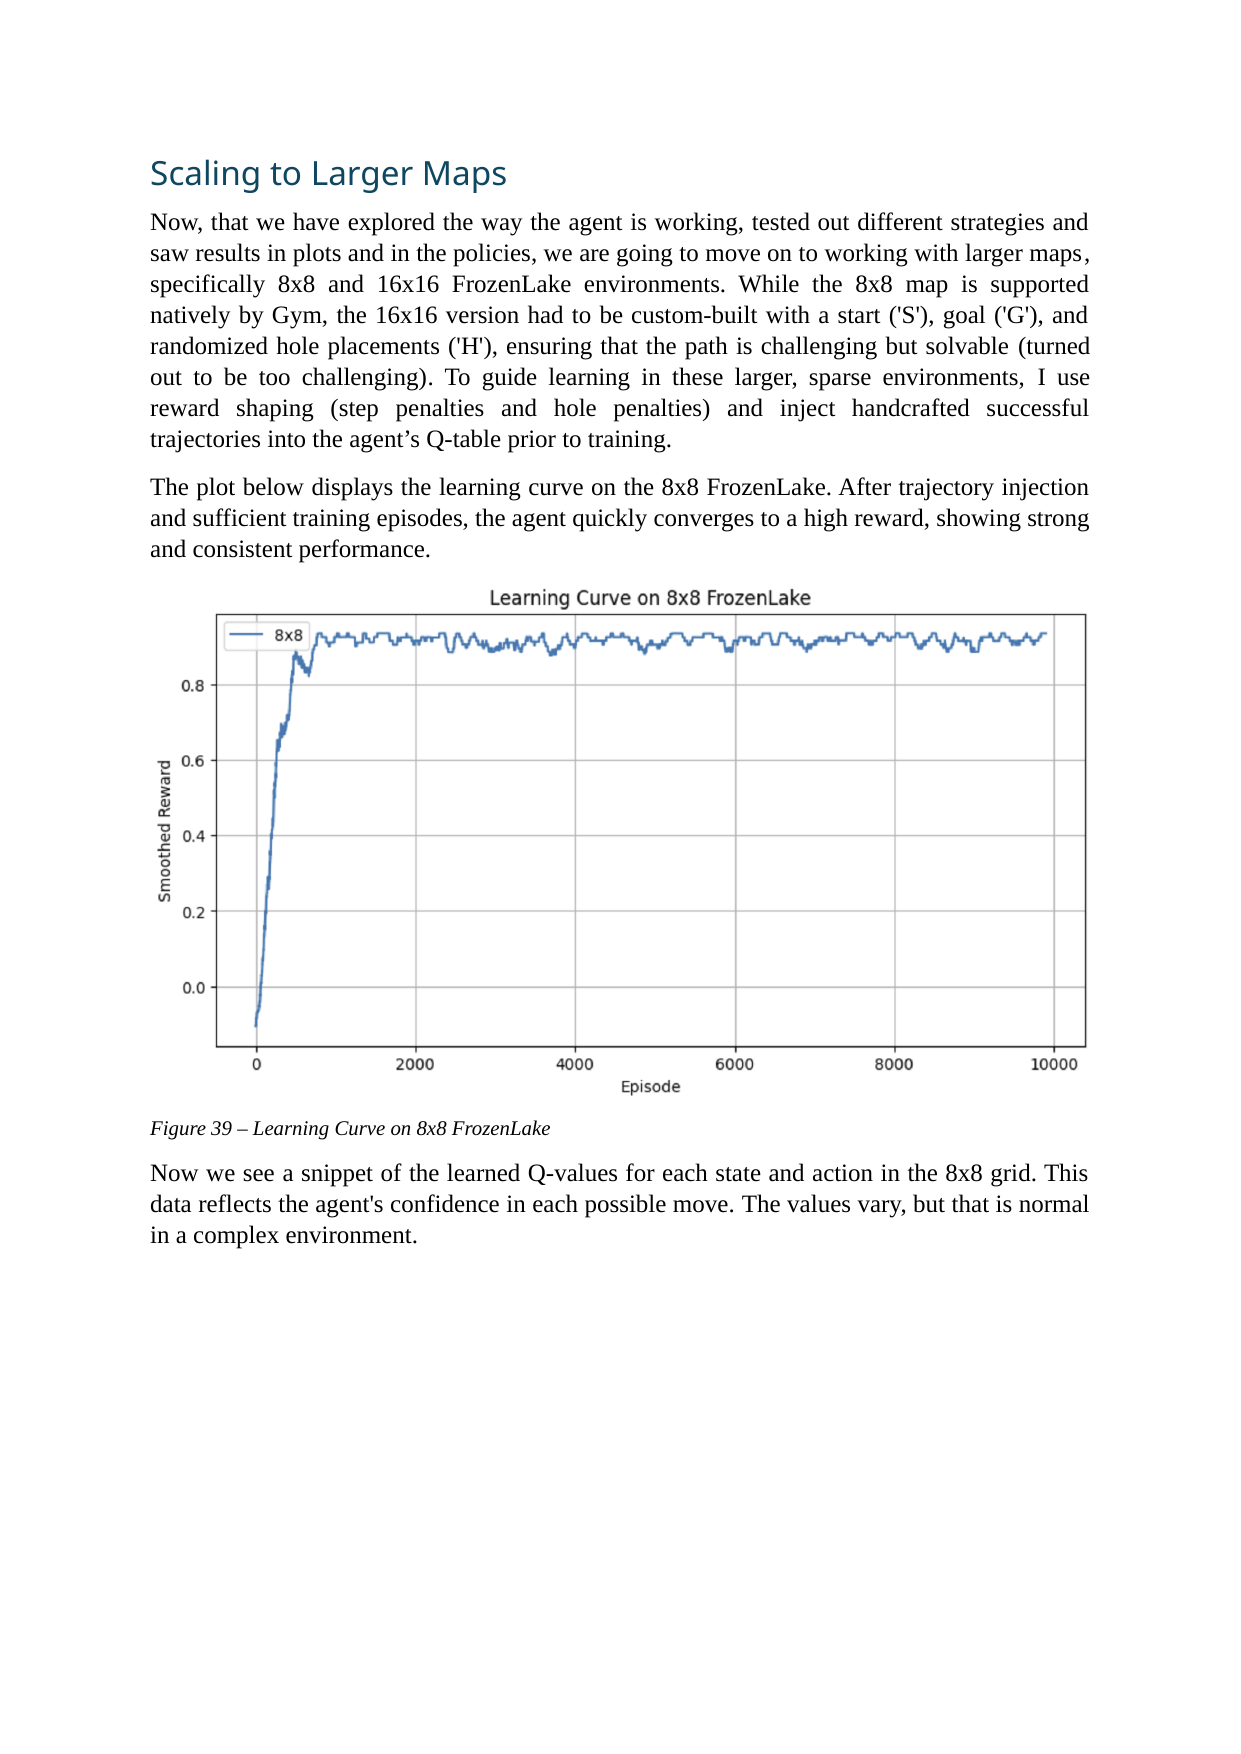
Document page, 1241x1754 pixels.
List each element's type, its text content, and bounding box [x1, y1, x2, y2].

text Now, that we have explored the way the agent is working, tested out different strategies and saw results in plots and in the policies, we are going to move on to working with larger maps, specifically 8x8 and 16x16 FrozenLake environments. While the 8x8 map is supported natively by Gym, the 16x16 version had to be custom-built with a start ('S'), goal ('G'), and randomized hole placements ('H'), ensuring that the path is challenging but solvable (turned out to be too challenging). To guide learning in these larger, sparse environments, I use reward shaping (step penalties and hole penalties) and inject handcrafted successful trajectories into the agent’s Q-table prior to training. [150, 207, 1090, 453]
text Now we see a snippet of the learned Q-values for each state and action in the 8x8 grid. This data reflects the agent's confidence in each possible move. The values vary, but that is normal in a complex environment. [150, 1158, 1090, 1249]
picture [150, 582, 1091, 1097]
subtitle Scaling to Larger Maps [150, 150, 1090, 195]
text Figure 39 – Learning Curve on 8x8 FrozenLake [150, 1116, 1090, 1140]
text The plot below displays the learning curve on the 8x8 FrozenLake. After trajectory injection and sufficient training episodes, the agent quickly converges to a high reward, showing strong and consistent performance. [150, 472, 1090, 563]
